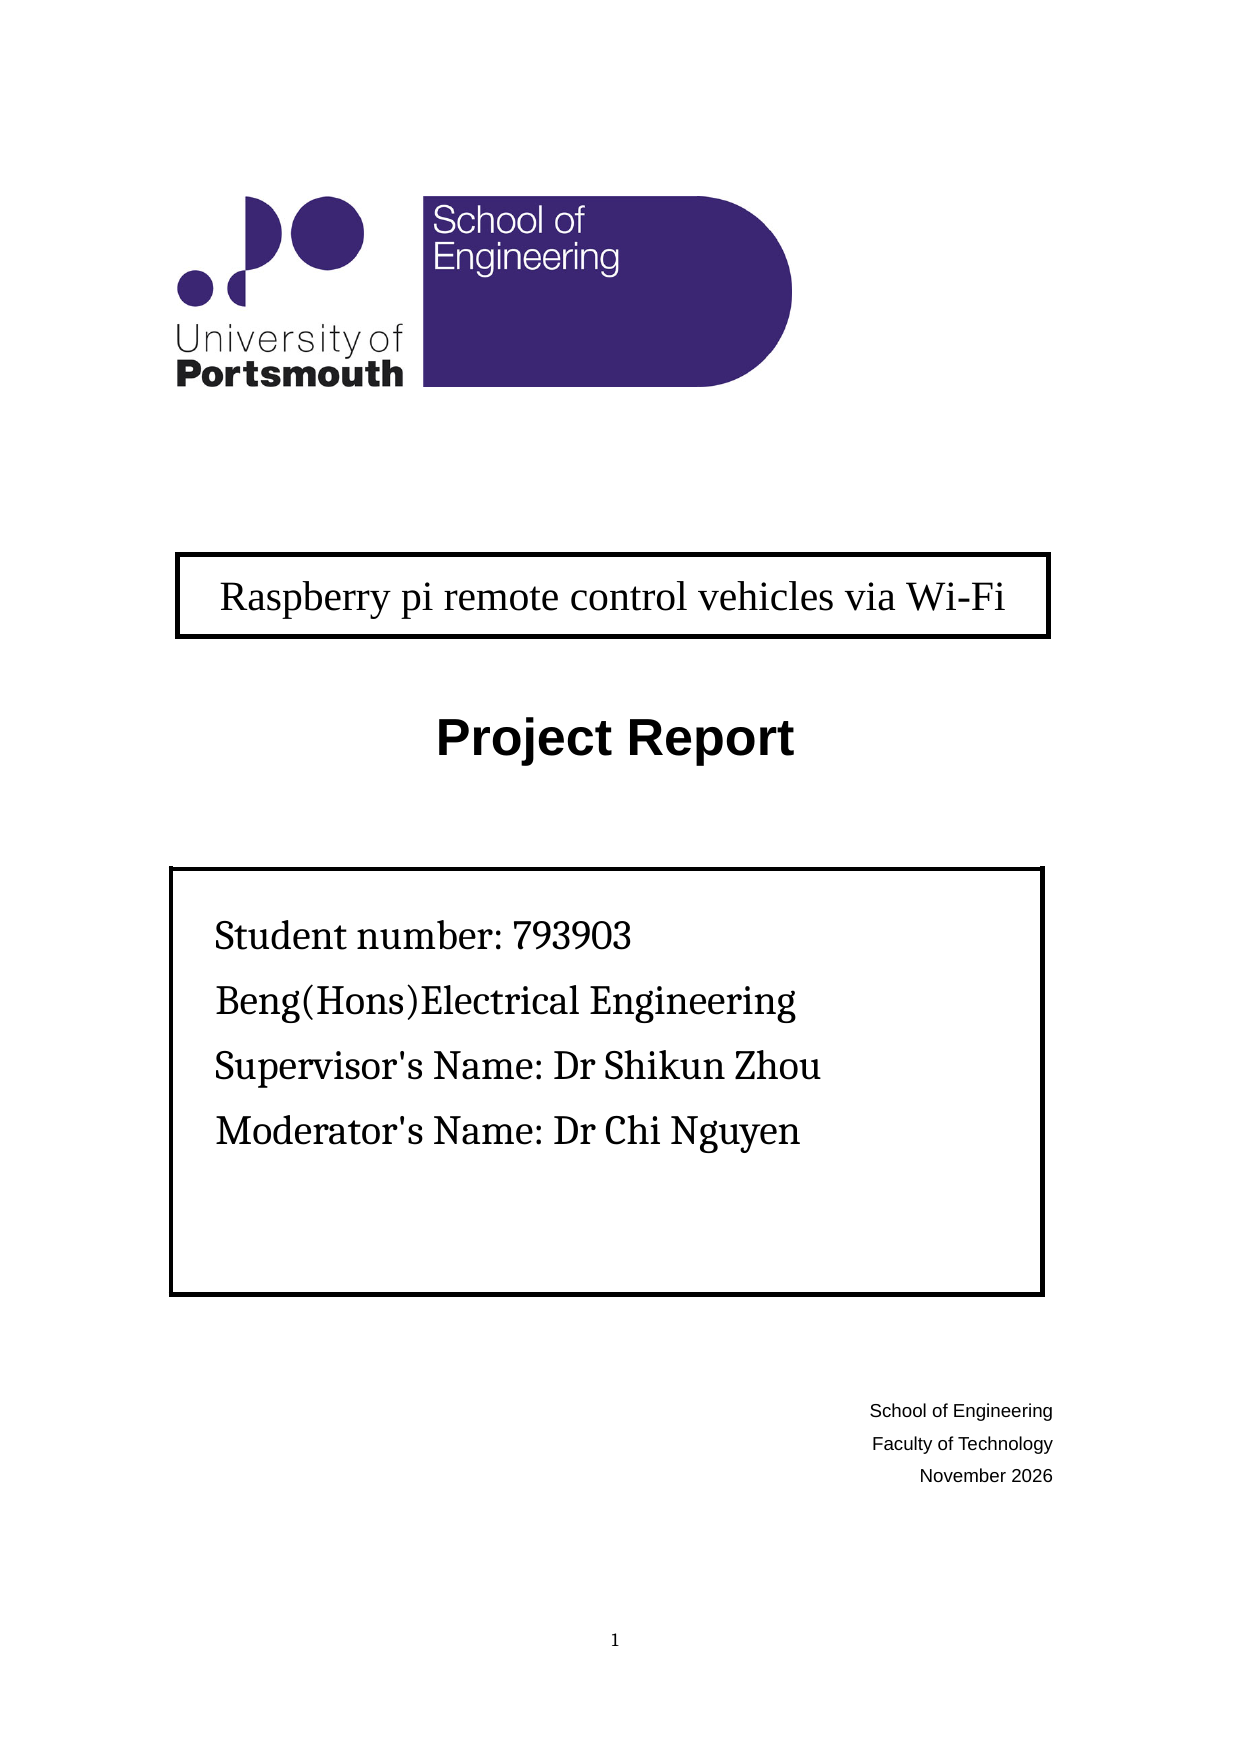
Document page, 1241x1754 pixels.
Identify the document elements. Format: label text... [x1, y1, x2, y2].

picture [177, 196, 792, 387]
text Project Report [177, 704, 1053, 769]
text School of Engineering [177, 1395, 1053, 1427]
text Faculty of Technology [177, 1427, 1053, 1460]
text May 2017 [177, 1460, 1053, 1492]
table_header Raspberry pi remote control vehicles via Wi-Fi [180, 557, 1046, 634]
table_header Student number: 793903 Beng(Hons)Electrical Engineering Supervisor's Name: Dr Shikun Zhou Moderator's Name: Dr Chi Nguyen [173, 871, 1040, 1292]
